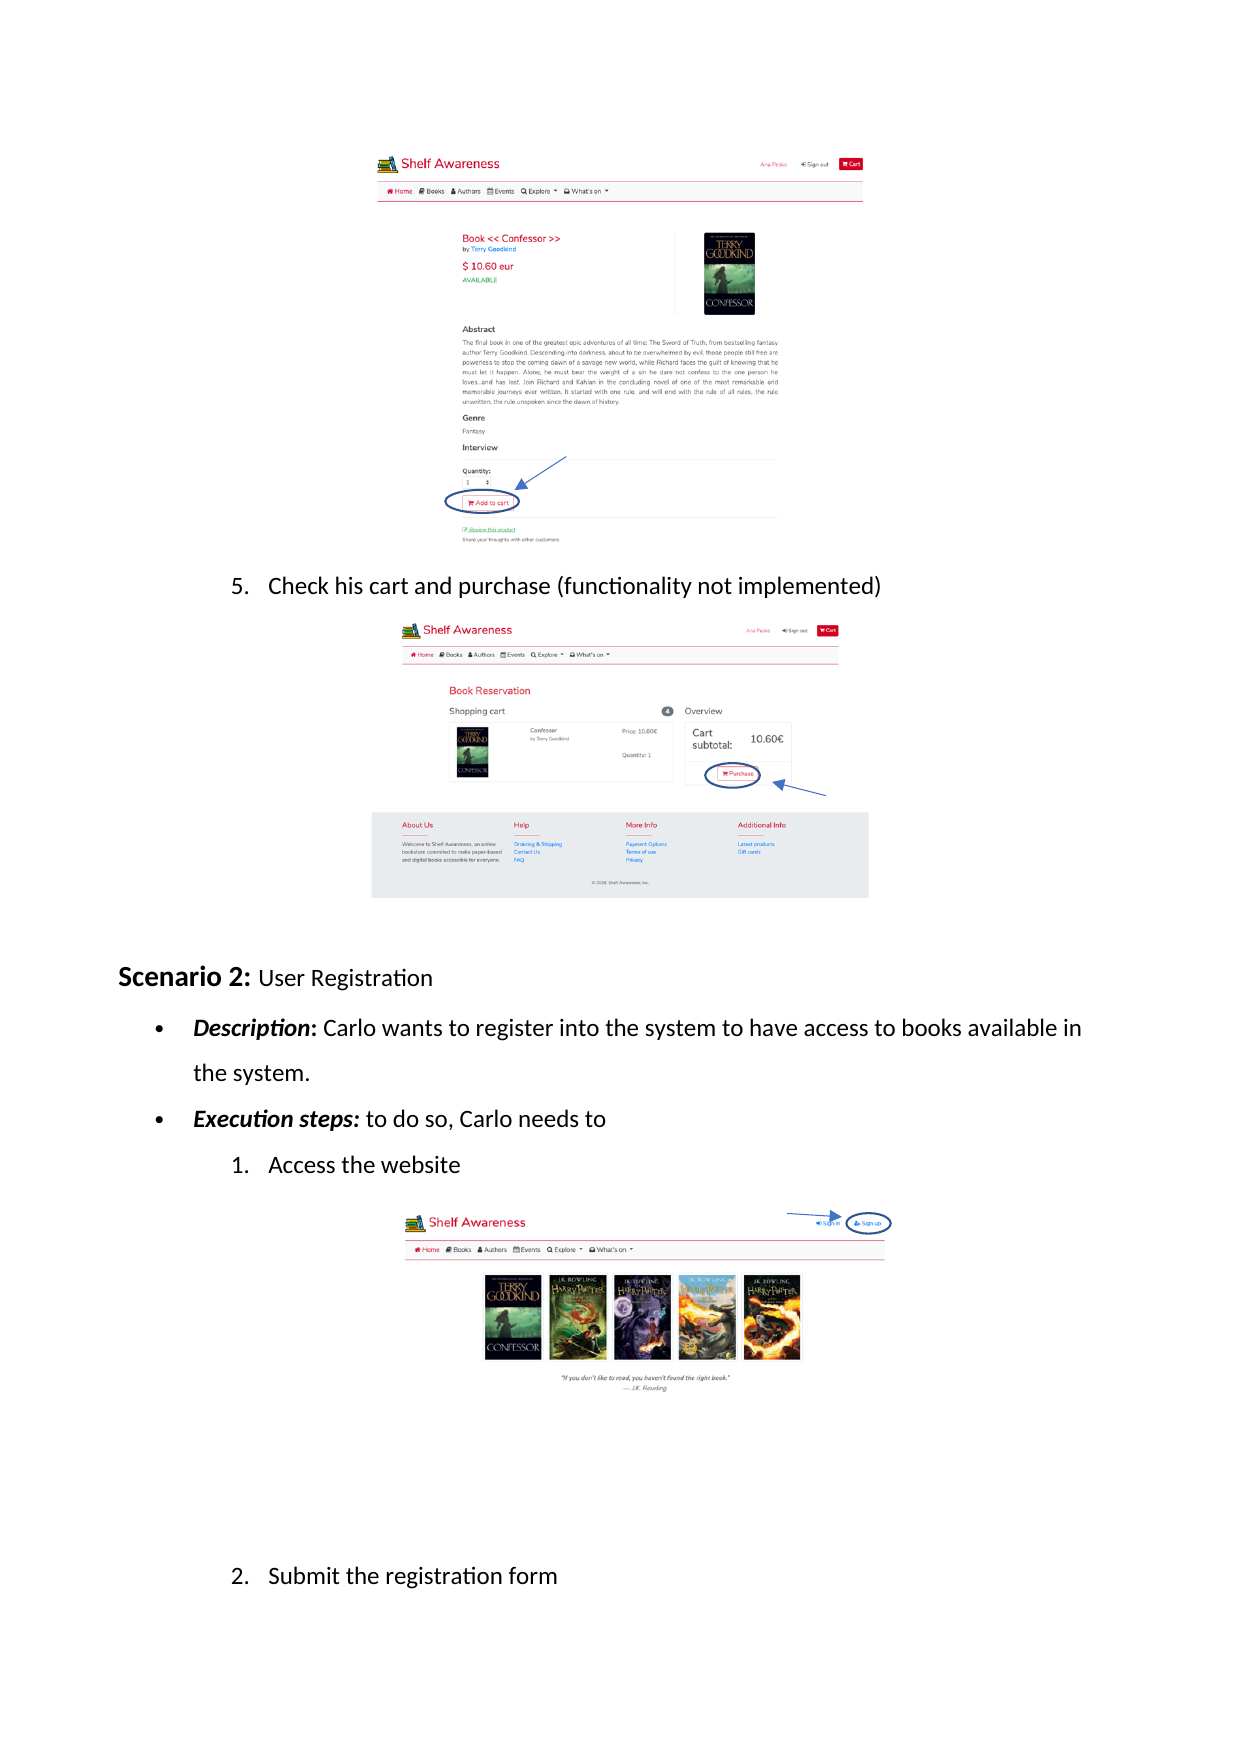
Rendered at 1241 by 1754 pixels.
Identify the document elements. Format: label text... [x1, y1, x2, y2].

picture [343, 147, 897, 556]
picture [371, 616, 869, 898]
list Description: Carlo wants to register into the system to have access to books available in the system. [156, 1012, 1122, 1088]
list Execution steps: to do so, Carlo needs to [156, 1103, 1122, 1134]
text Scenario 2: User Registration [118, 958, 1122, 994]
picture [371, 1206, 918, 1400]
list Submit the registration form [231, 1560, 1122, 1591]
list Access the website [231, 1149, 1122, 1179]
list Check his cart and purchase (functionality not implemented) [231, 570, 1122, 601]
